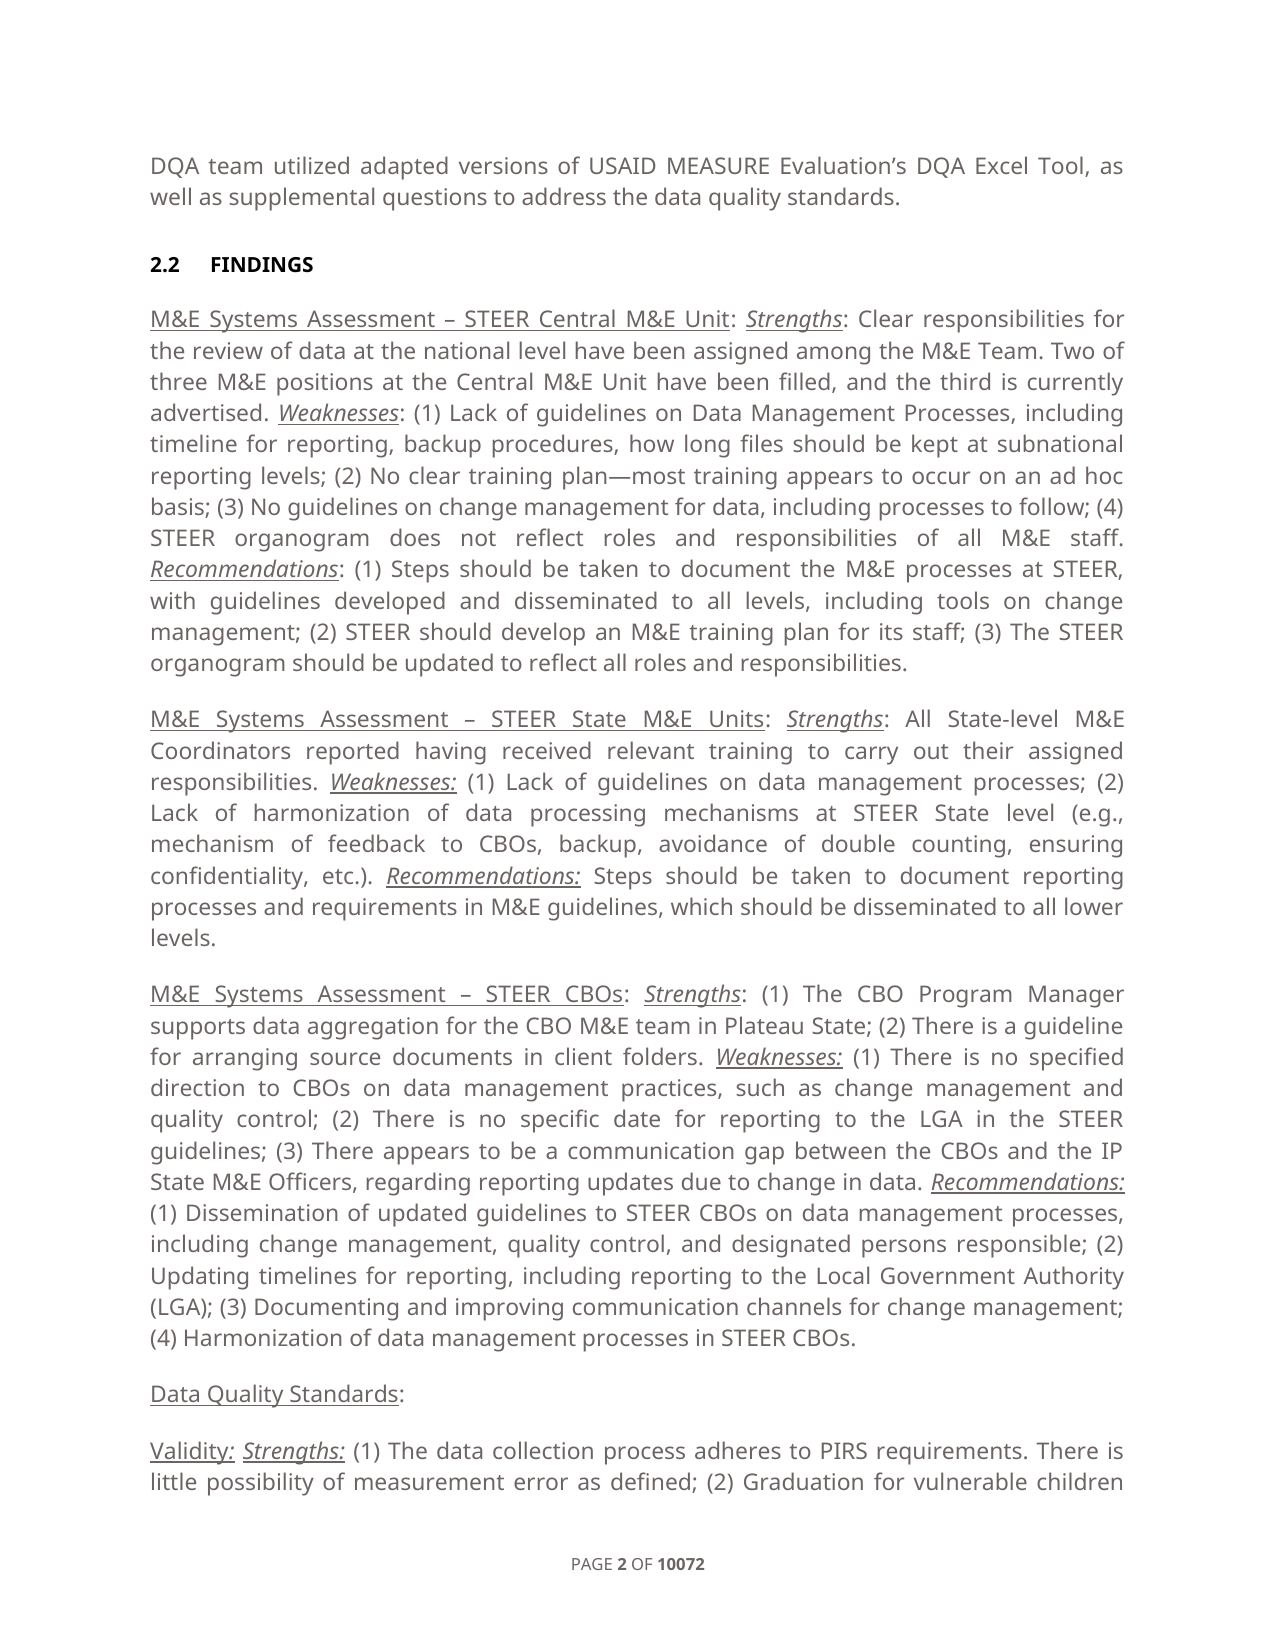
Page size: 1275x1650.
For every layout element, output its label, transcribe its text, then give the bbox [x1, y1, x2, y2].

subtitle FINDINGS [150, 250, 1125, 278]
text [150, 1435, 1125, 1497]
text M&E Systems Assessment – STEER CBOs: Strengths: (1) The CBO Program Manager supports data aggregation for the CBO M&E team in Plateau State; (2) There is a guideline for arranging source documents in client folders. Weaknesses: (1) There is no specified direction to CBOs on data management practices, such as change management and quality control; (2) There is no specific date for reporting to the LGA in the STEER guidelines; (3) There appears to be a communication gap between the CBOs and the IP State M&E Officers, regarding reporting updates due to change in data. Recommendations: (1) Dissemination of updated guidelines to STEER CBOs on data management processes, including change management, quality control, and designated persons responsible; (2) Updating timelines for reporting, including reporting to the Local Government Authority (LGA); (3) Documenting and improving communication channels for change management; (4) Harmonization of data management processes in STEER CBOs. [150, 978, 1125, 1353]
text M&E Systems Assessment – STEER Central M&E Unit: Strengths: Clear responsibilities for the review of data at the national level have been assigned among the M&E Team. Two of three M&E positions at the Central M&E Unit have been filled, and the third is currently advertised. Weaknesses: (1) Lack of guidelines on Data Management Processes, including timeline for reporting, backup procedures, how long files should be kept at subnational reporting levels; (2) No clear training plan—most training appears to occur on an ad hoc basis; (3) No guidelines on change management for data, including processes to follow; (4) STEER organogram does not reflect roles and responsibilities of all M&E staff. Recommendations: (1) Steps should be taken to document the M&E processes at STEER, with guidelines developed and disseminated to all levels, including tools on change management; (2) STEER should develop an M&E training plan for its staff; (3) The STEER organogram should be updated to reflect all roles and responsibilities. [150, 303, 1125, 678]
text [150, 150, 1125, 212]
text Data Quality Standards: [150, 1378, 1125, 1410]
text M&E Systems Assessment – STEER State M&E Units: Strengths: All State-level M&E Coordinators reported having received relevant training to carry out their assigned responsibilities. Weaknesses: (1) Lack of guidelines on data management processes; (2) Lack of harmonization of data processing mechanisms at STEER State level (e.g., mechanism of feedback to CBOs, backup, avoidance of double counting, ensuring confidentiality, etc.). Recommendations: Steps should be taken to document reporting processes and requirements in M&E guidelines, which should be disseminated to all lower levels. [150, 703, 1125, 953]
